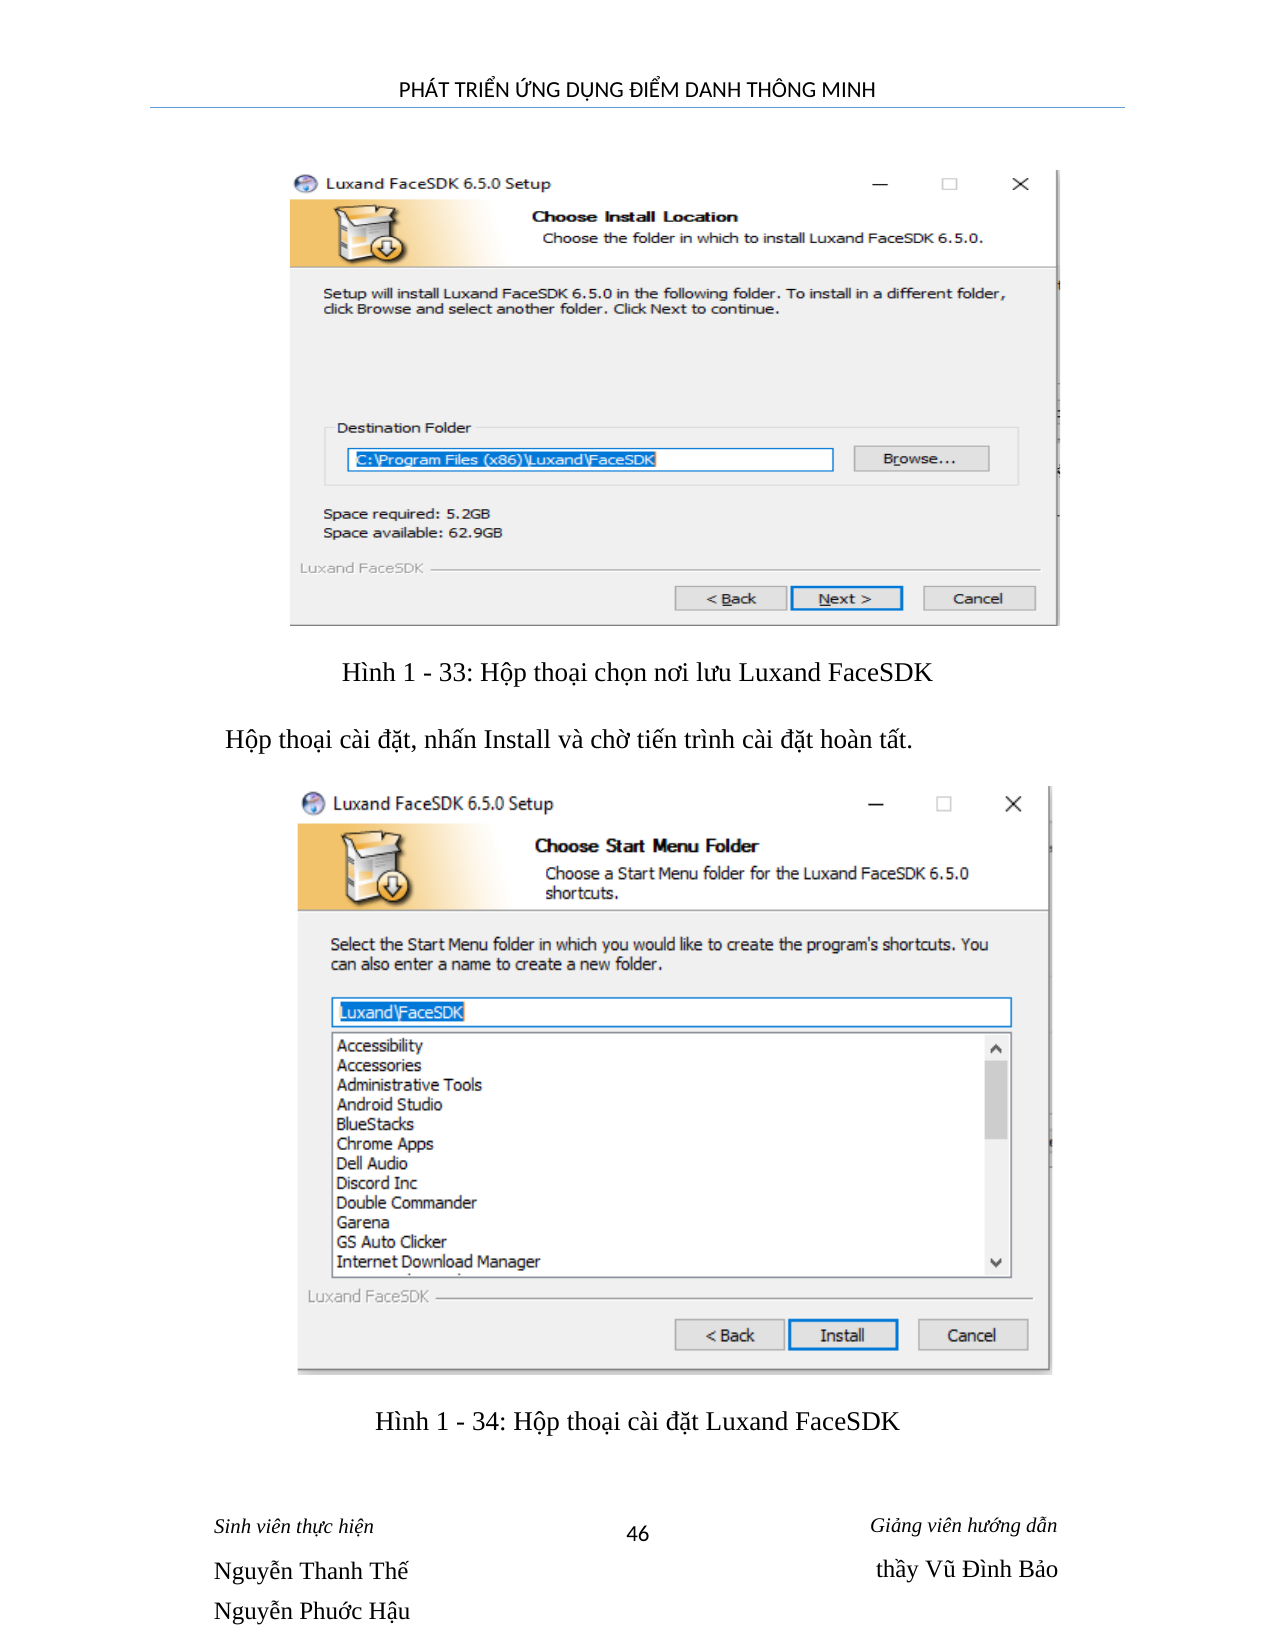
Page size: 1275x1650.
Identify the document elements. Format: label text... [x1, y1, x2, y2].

picture [297, 786, 1053, 1375]
text Hình 1 - 33: Hộp thoại chọn nơi lưu Luxand FaceSDK [150, 656, 1125, 687]
picture [289, 170, 1061, 626]
text Hộp thoại cài đặt, nhấn Install và chờ tiến trình cài đặt hoàn tất. [225, 723, 1125, 754]
text Hình 1 - 34: Hộp thoại cài đặt Luxand FaceSDK [150, 1405, 1125, 1436]
